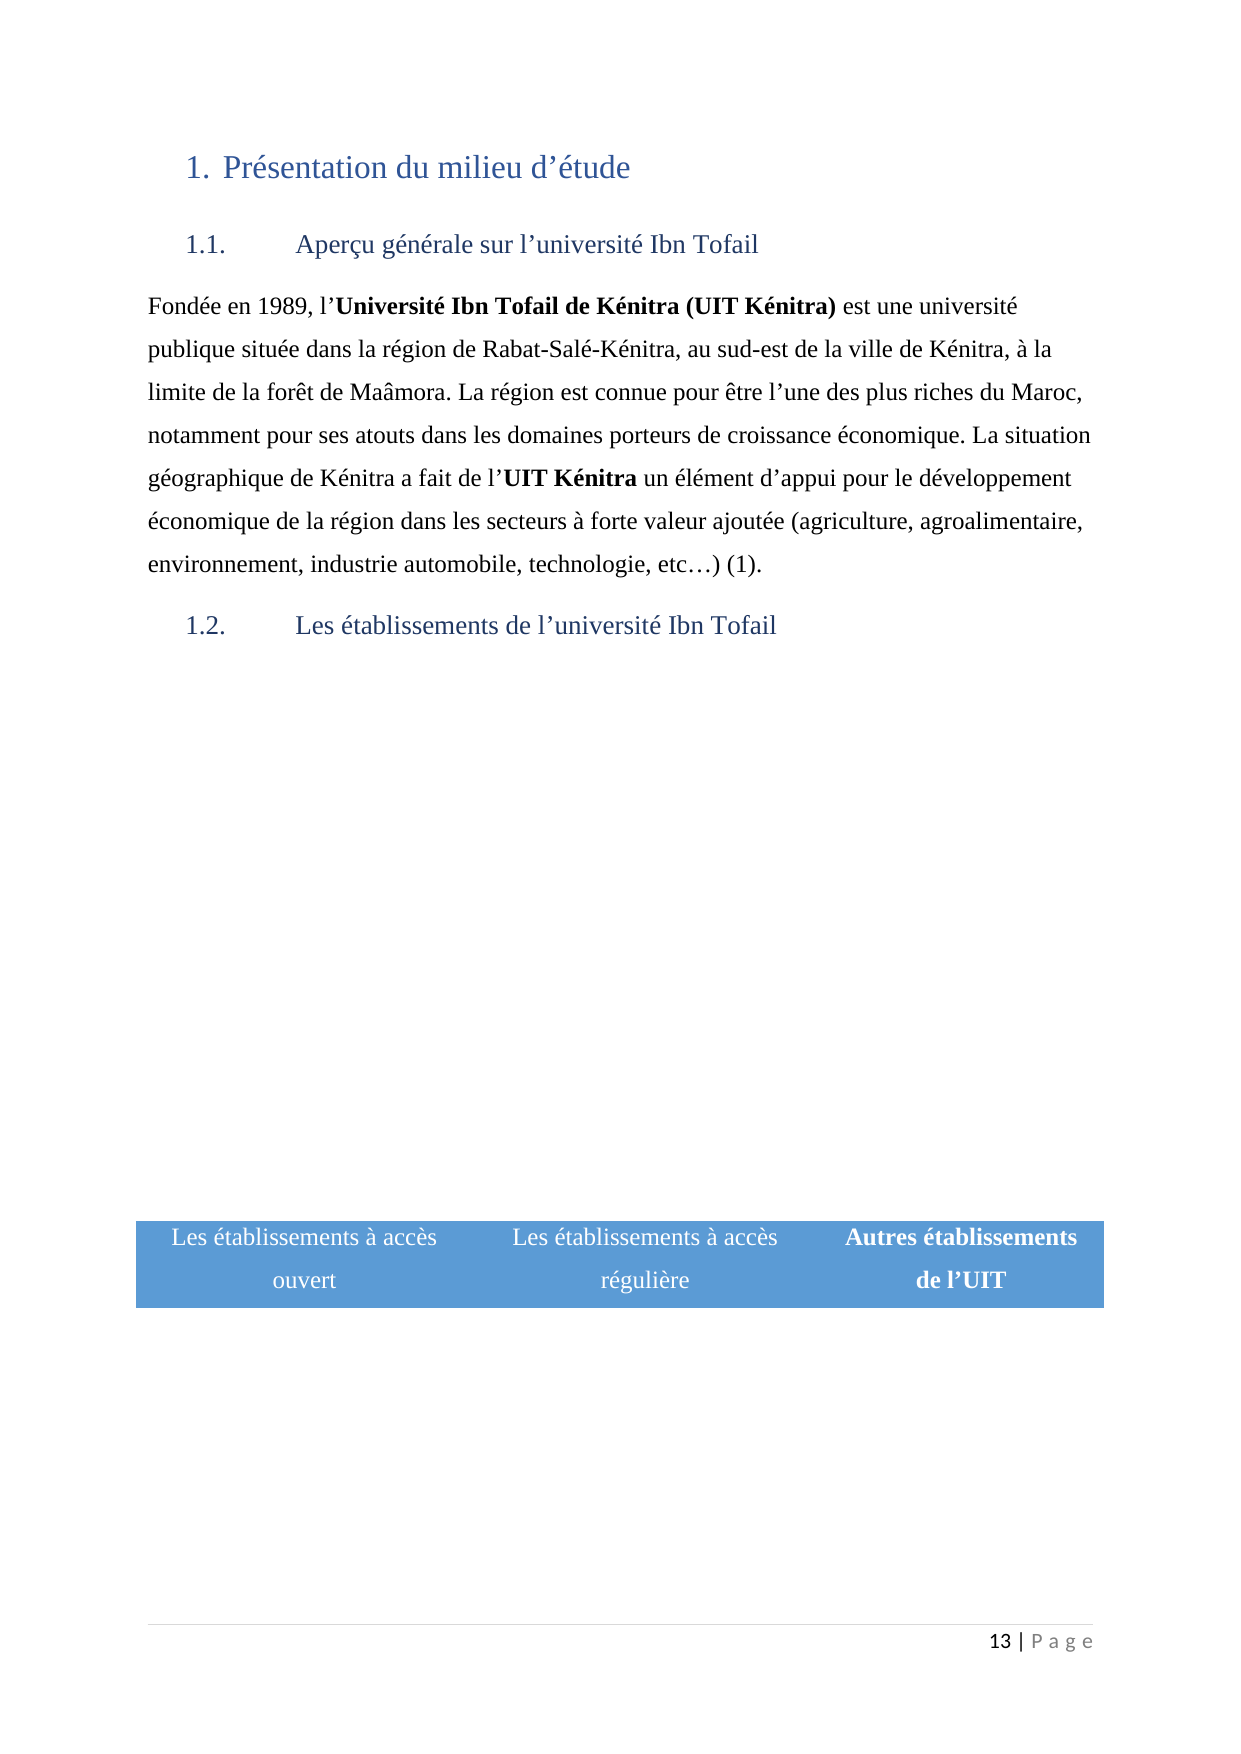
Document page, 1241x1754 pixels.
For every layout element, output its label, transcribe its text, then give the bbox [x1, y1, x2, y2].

table_header Les établissements à accès régulière [473, 1222, 818, 1306]
text Fondée en 1989, l’Université Ibn Tofail de Kénitra (UIT Kénitra) est une université publique située dans la région de Rabat-Salé-Kénitra, au sud-est de la ville de Kénitra, à la limite de la forêt de Maâmora. La région est connue pour être l’une des plus riches du Maroc, notamment pour ses atouts dans les domaines porteurs de croissance économique. La situation géographique de Kénitra a fait de l’UIT Kénitra un élément d’appui pour le développement économique de la région dans les secteurs à forte valeur ajoutée (agriculture, agroalimentaire, environnement, industrie automobile, technologie, etc…) . [148, 291, 1093, 578]
subtitle Présentation du milieu d’étude [185, 148, 1093, 186]
table_header Les établissements à accès ouvert [137, 1222, 472, 1306]
table_header Autres établissements de l’UIT [819, 1222, 1103, 1306]
subtitle Aperçu générale sur l’université Ibn Tofail [185, 228, 1093, 259]
subtitle Les établissements de l’université Ibn Tofail [185, 609, 1093, 640]
